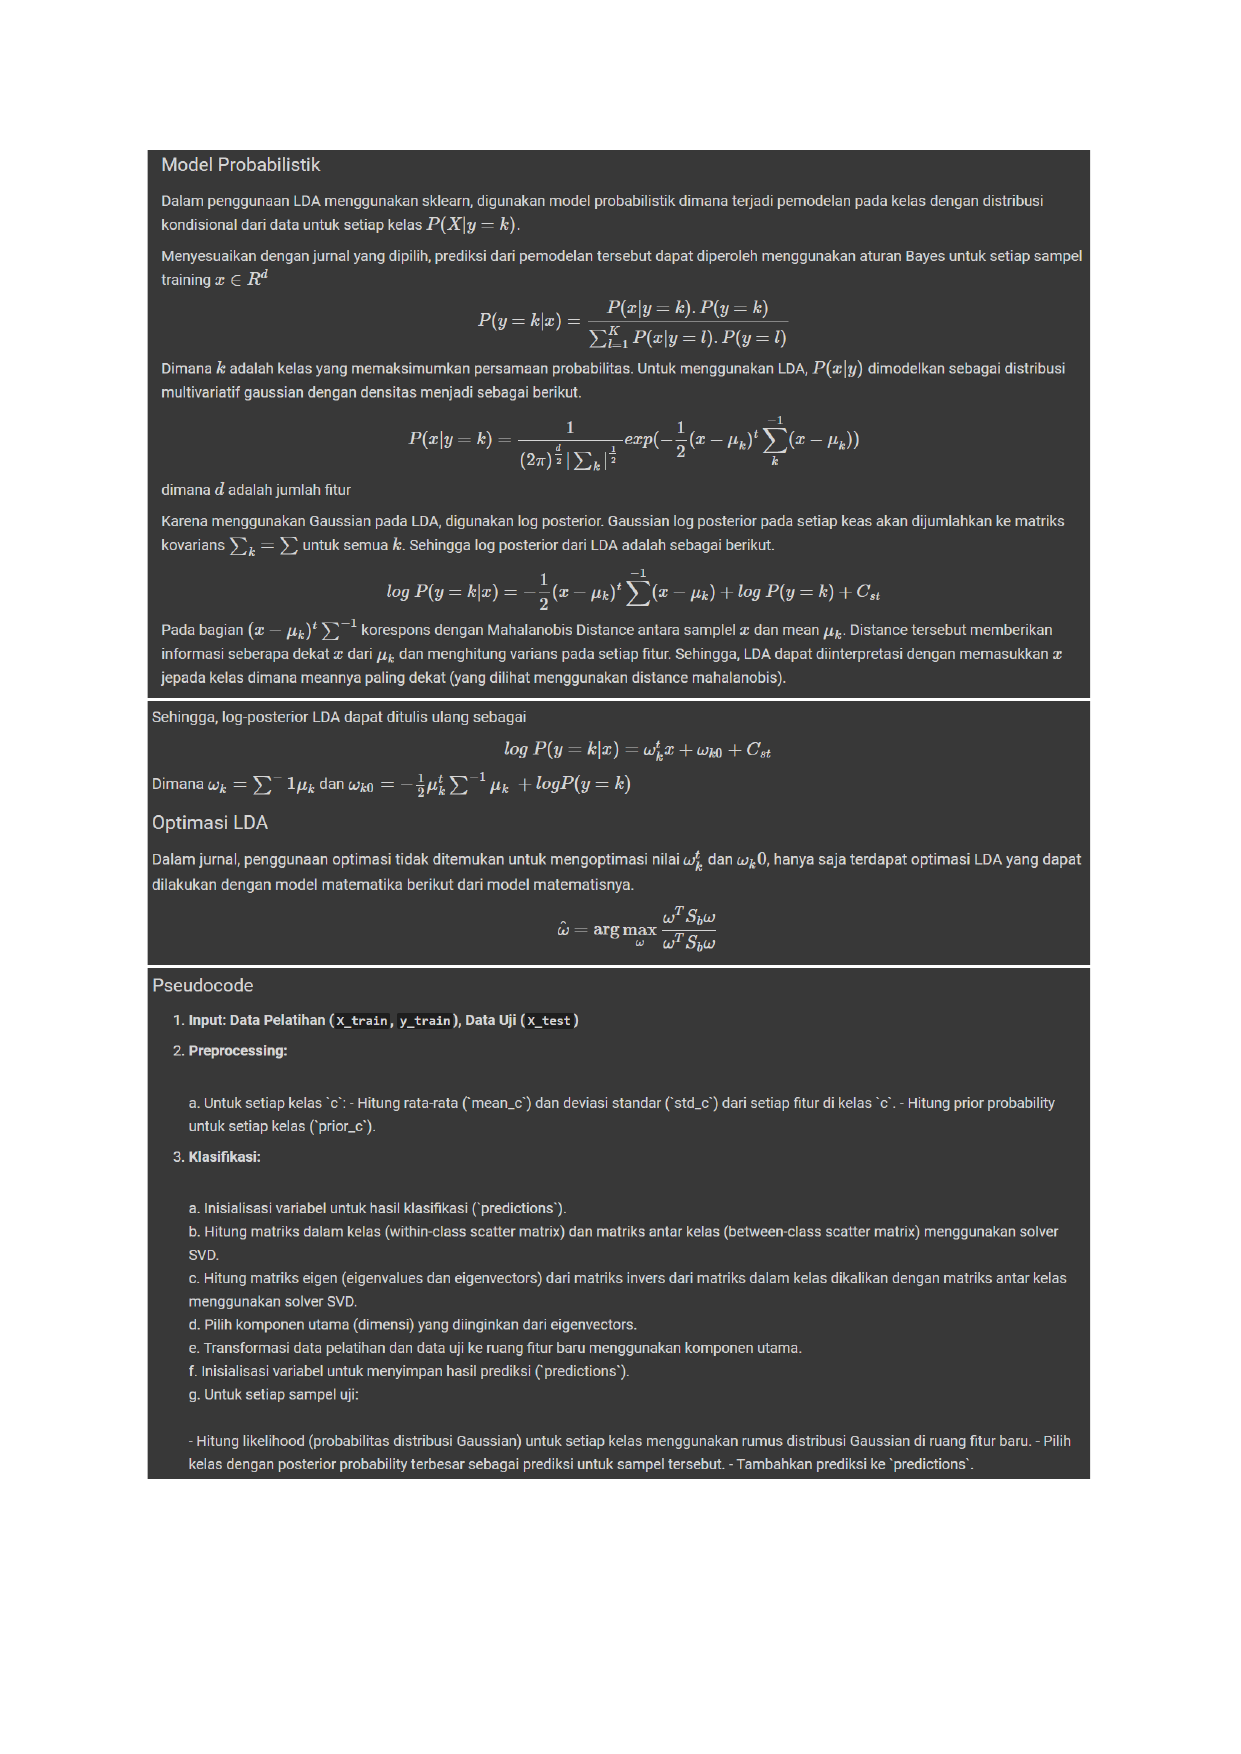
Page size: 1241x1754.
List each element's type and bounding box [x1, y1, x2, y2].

picture [147, 968, 1091, 1479]
picture [147, 701, 1091, 965]
picture [147, 150, 1091, 698]
